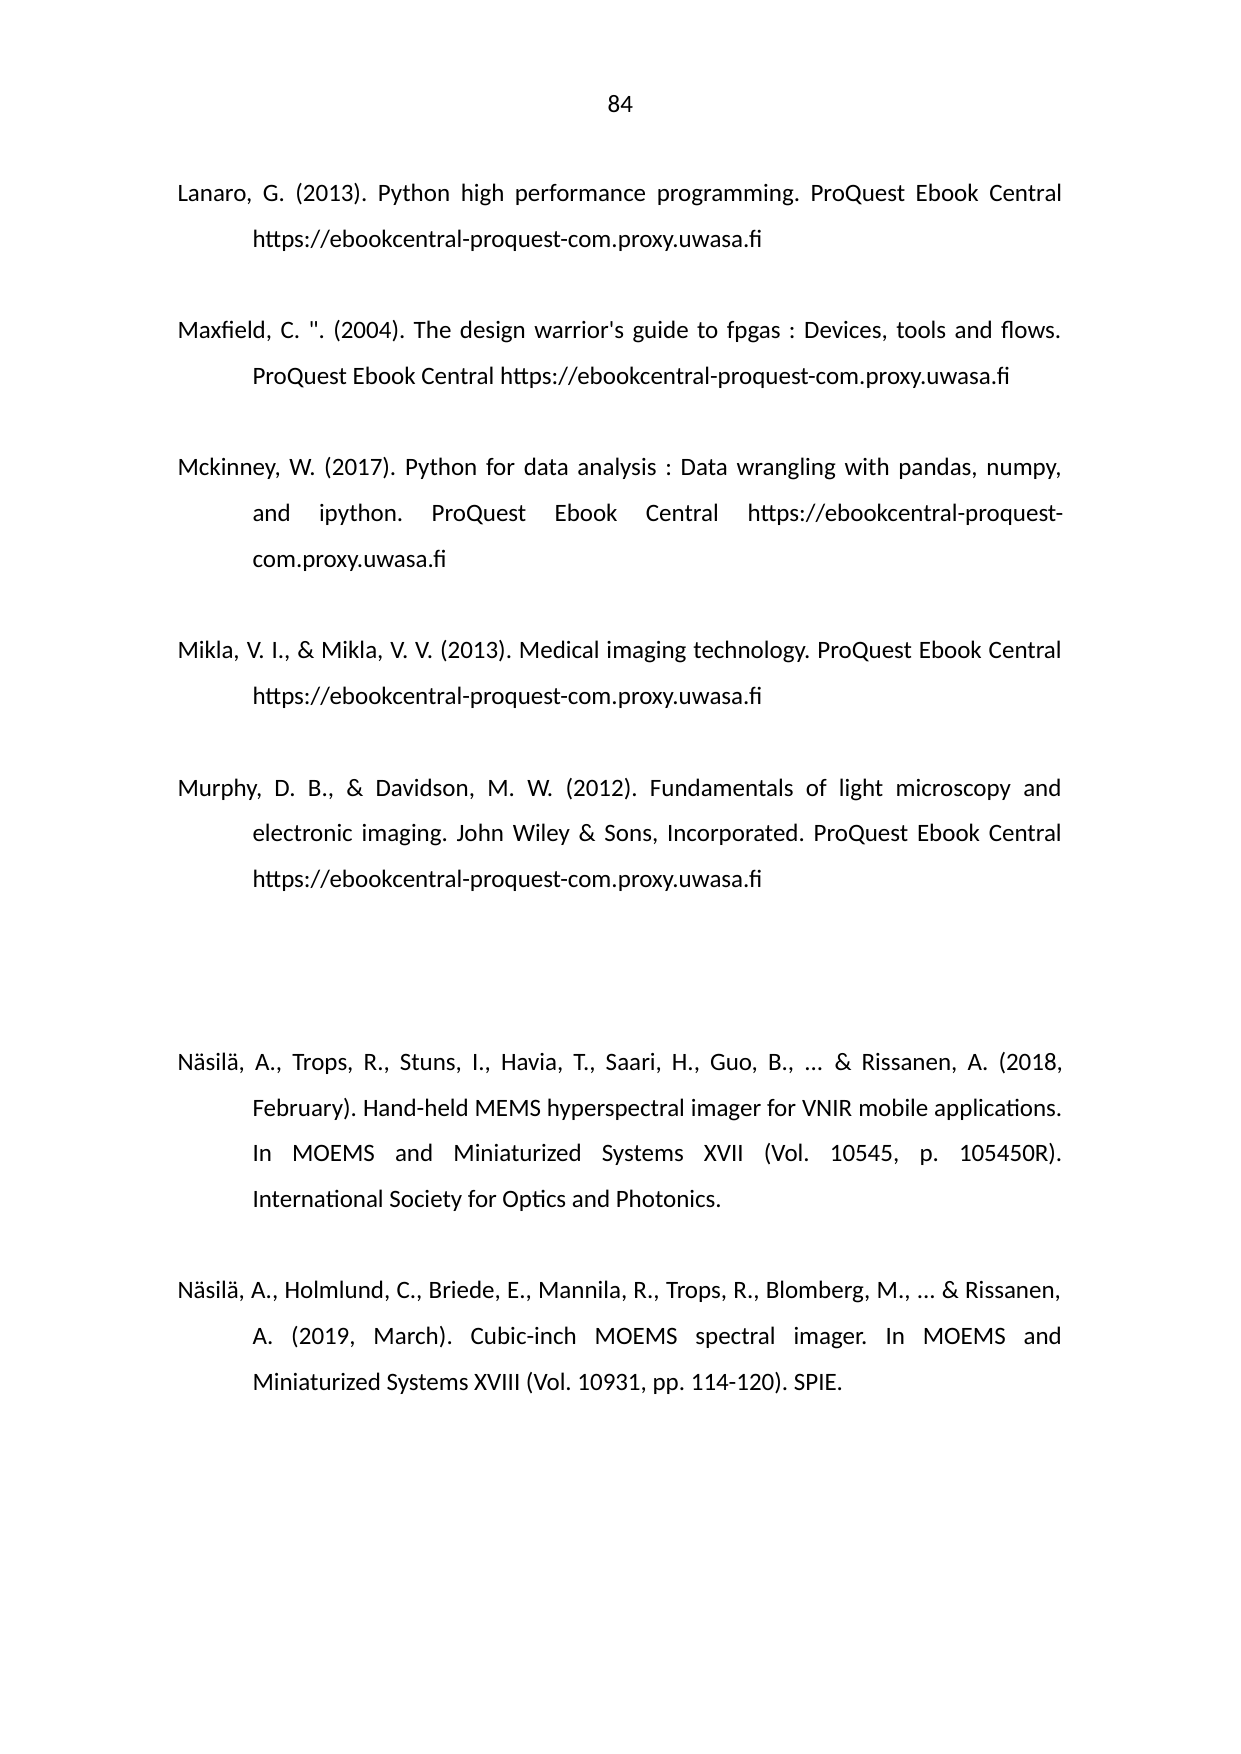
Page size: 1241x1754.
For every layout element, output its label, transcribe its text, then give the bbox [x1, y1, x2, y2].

text Mikla, V. I., & Mikla, V. V. (2013). Medical imaging technology. ProQuest Ebook Central https://ebookcentral-proquest-com.proxy.uwasa.fi [177, 634, 1063, 711]
text Maxfield, C. ". (2004). The design warrior's guide to fpgas : Devices, tools and flows. ProQuest Ebook Central https://ebookcentral-proquest-com.proxy.uwasa.fi [177, 314, 1063, 391]
text Näsilä, A., Holmlund, C., Briede, E., Mannila, R., Trops, R., Blomberg, M., ... & Rissanen, A. (2019, March). Cubic-inch MOEMS spectral imager. In MOEMS and Miniaturized Systems XVIII (Vol. 10931, pp. 114-120). SPIE. [177, 1275, 1063, 1397]
text Näsilä, A., Trops, R., Stuns, I., Havia, T., Saari, H., Guo, B., ... & Rissanen, A. (2018, February). Hand-held MEMS hyperspectral imager for VNIR mobile applications. In MOEMS and Miniaturized Systems XVII (Vol. 10545, p. 105450R). International Society for Optics and Photonics. [177, 1046, 1063, 1214]
text Murphy, D. B., & Davidson, M. W. (2012). Fundamentals of light microscopy and electronic imaging. John Wiley & Sons, Incorporated. ProQuest Ebook Central https://ebookcentral-proquest-com.proxy.uwasa.fi [177, 772, 1063, 894]
text Lanaro, G. (2013). Python high performance programming. ProQuest Ebook Central https://ebookcentral-proquest-com.proxy.uwasa.fi [177, 177, 1063, 253]
text Mckinney, W. (2017). Python for data analysis : Data wrangling with pandas, numpy, and ipython. ProQuest Ebook Central https://ebookcentral-proquest-com.proxy.uwasa.fi [177, 452, 1063, 573]
